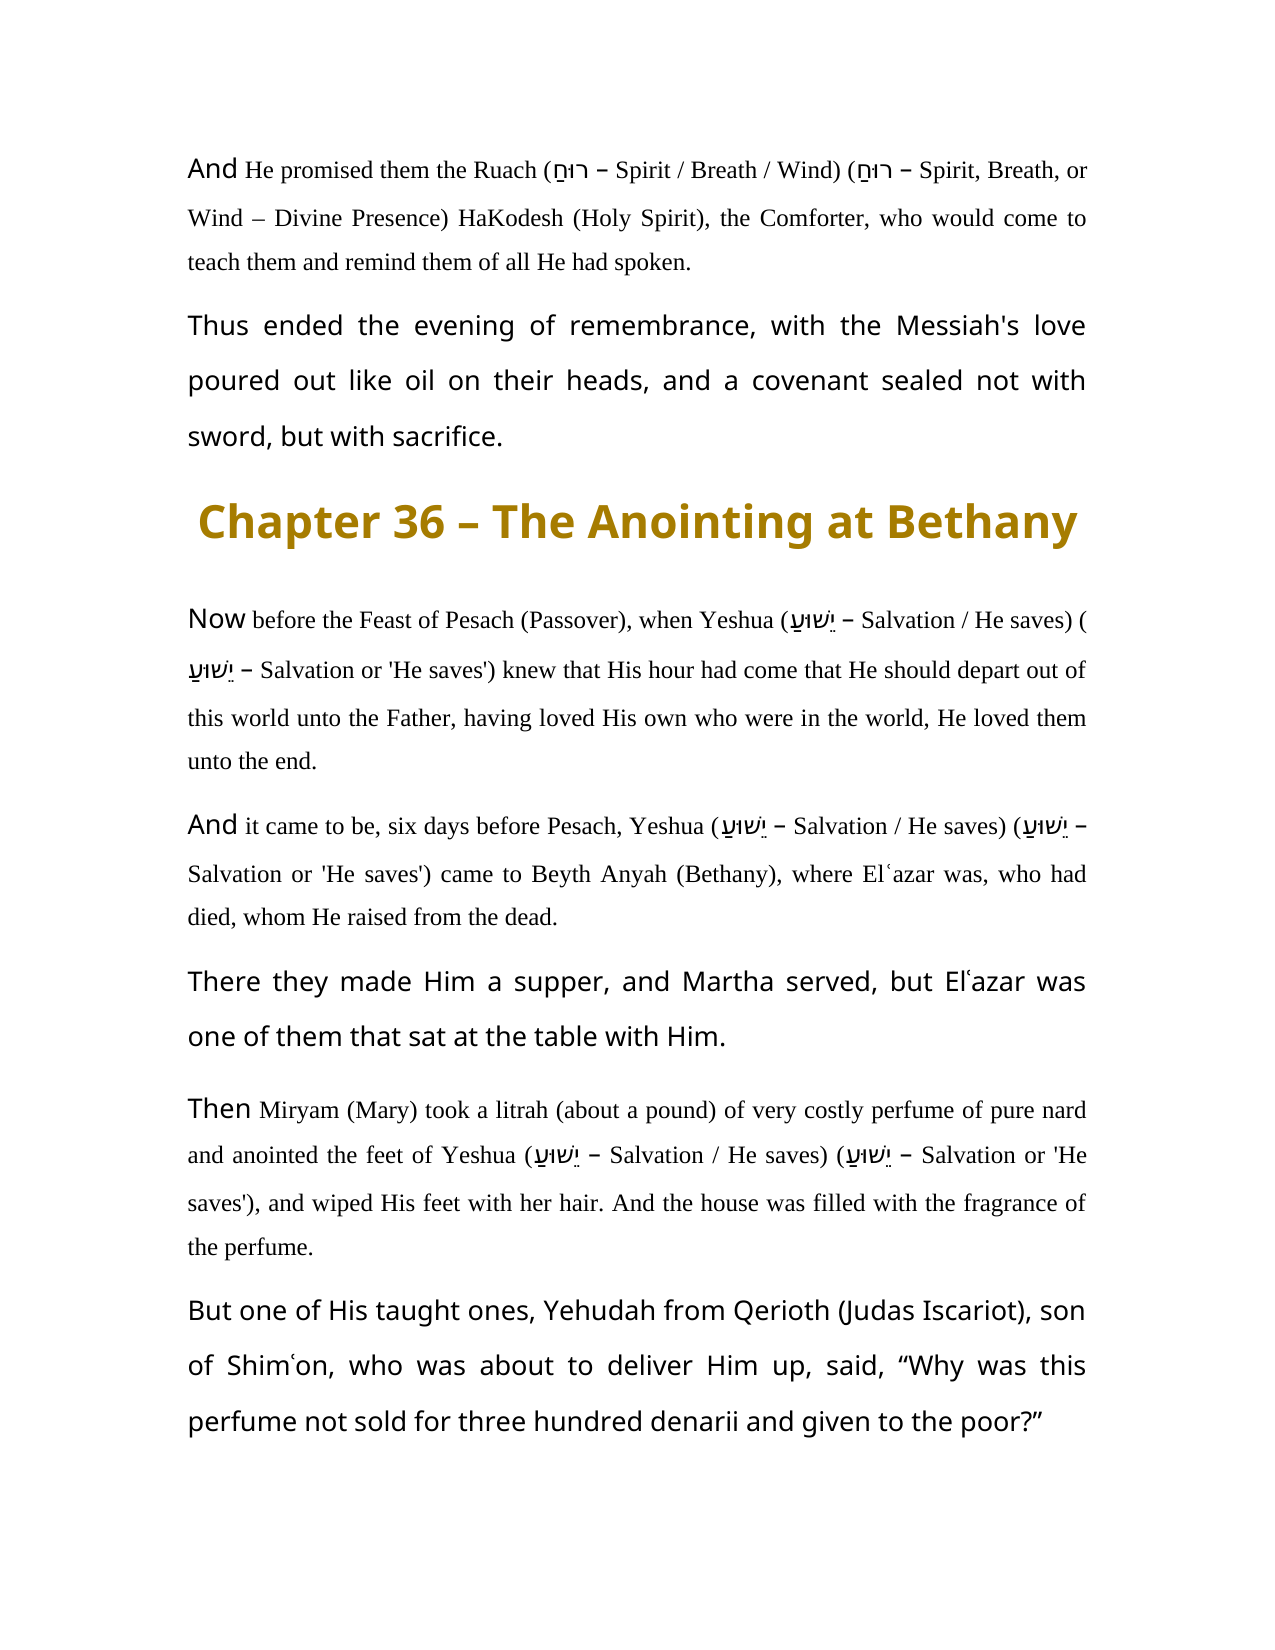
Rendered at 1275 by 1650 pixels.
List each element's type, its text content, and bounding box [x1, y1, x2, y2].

text There they made Him a supper, and Martha served, but Elʿazar was one of them that sat at the table with Him. [187, 962, 1087, 1054]
text Thus ended the evening of remembrance, with the Messiah's love poured out like oil on their heads, and a covenant sealed not with sword, but with sacrifice. [187, 306, 1087, 454]
text And He promised them the Ruach (רוּחַ – Spirit / Breath / Wind) (רוּחַ – Spirit, Breath, or Wind – Divine Presence) HaKodesh (Holy Spirit), the Comforter, who would come to teach them and remind them of all He had spoken. [187, 150, 1087, 275]
subtitle Chapter 36 – The Anointing at Bethany [187, 489, 1087, 551]
text But one of His taught ones, Yehudah from Qerioth (Judas Iscariot), son of Shimʿon, who was about to deliver Him up, said, “Why was this perfume not sold for three hundred denarii and given to the poor?” [187, 1291, 1087, 1439]
text And it came to be, six days before Pesach, Yeshua (יֵשׁוּעַ – Salvation / He saves) (יֵשׁוּעַ – Salvation or 'He saves') came to Beyth Anyah (Bethany), where Elʿazar was, who had died, whom He raised from the dead. [187, 806, 1087, 931]
text Then Miryam (Mary) took a litrah (about a pound) of very costly perfume of pure nard and anointed the feet of Yeshua (יֵשׁוּעַ – Salvation / He saves) (יֵשׁוּעַ – Salvation or 'He saves'), and wiped His feet with her hair. And the house was filled with the fragrance of the perfume. [187, 1089, 1087, 1260]
text Now before the Feast of Pesach (Passover), when Yeshua (יֵשׁוּעַ – Salvation / He saves) (יֵשׁוּעַ – Salvation or 'He saves') knew that His hour had come that He should depart out of this world unto the Father, having loved His own who were in the world, He loved them unto the end. [187, 599, 1087, 774]
